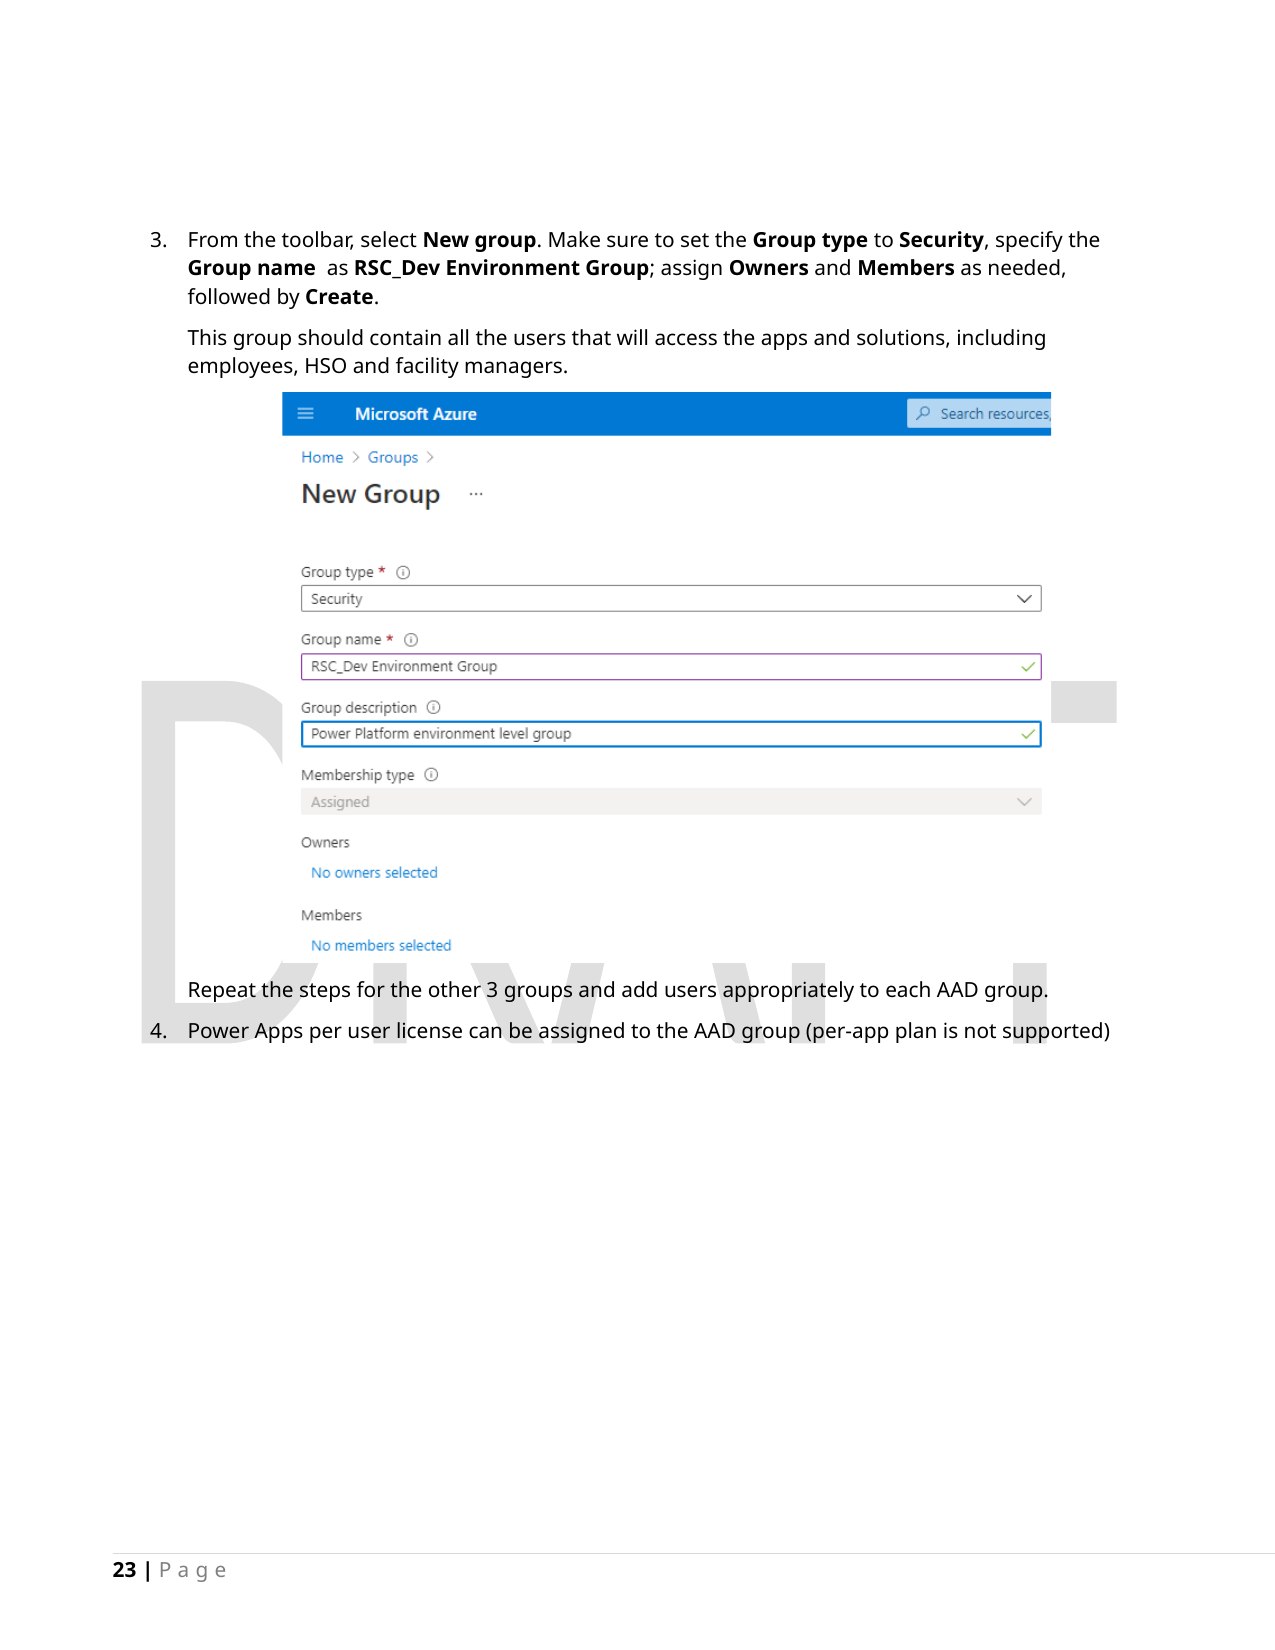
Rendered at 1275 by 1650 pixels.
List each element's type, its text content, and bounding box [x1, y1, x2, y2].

list Power Apps per user license can be assigned to the AAD group (per-app plan is not supported) [150, 1016, 1146, 1044]
text Repeat the steps for the other 3 groups and add users appropriately to each AAD group. [187, 975, 1146, 1003]
picture [282, 392, 1052, 963]
text This group should contain all the users that will access the apps and solutions, including employees, HSO and facility managers. [187, 323, 1146, 380]
list From the toolbar, select New group. Make sure to set the Group type to Security, specify the Group name as RSC_Dev Environment Group; assign Owners and Members as needed, followed by Create. [150, 225, 1146, 310]
